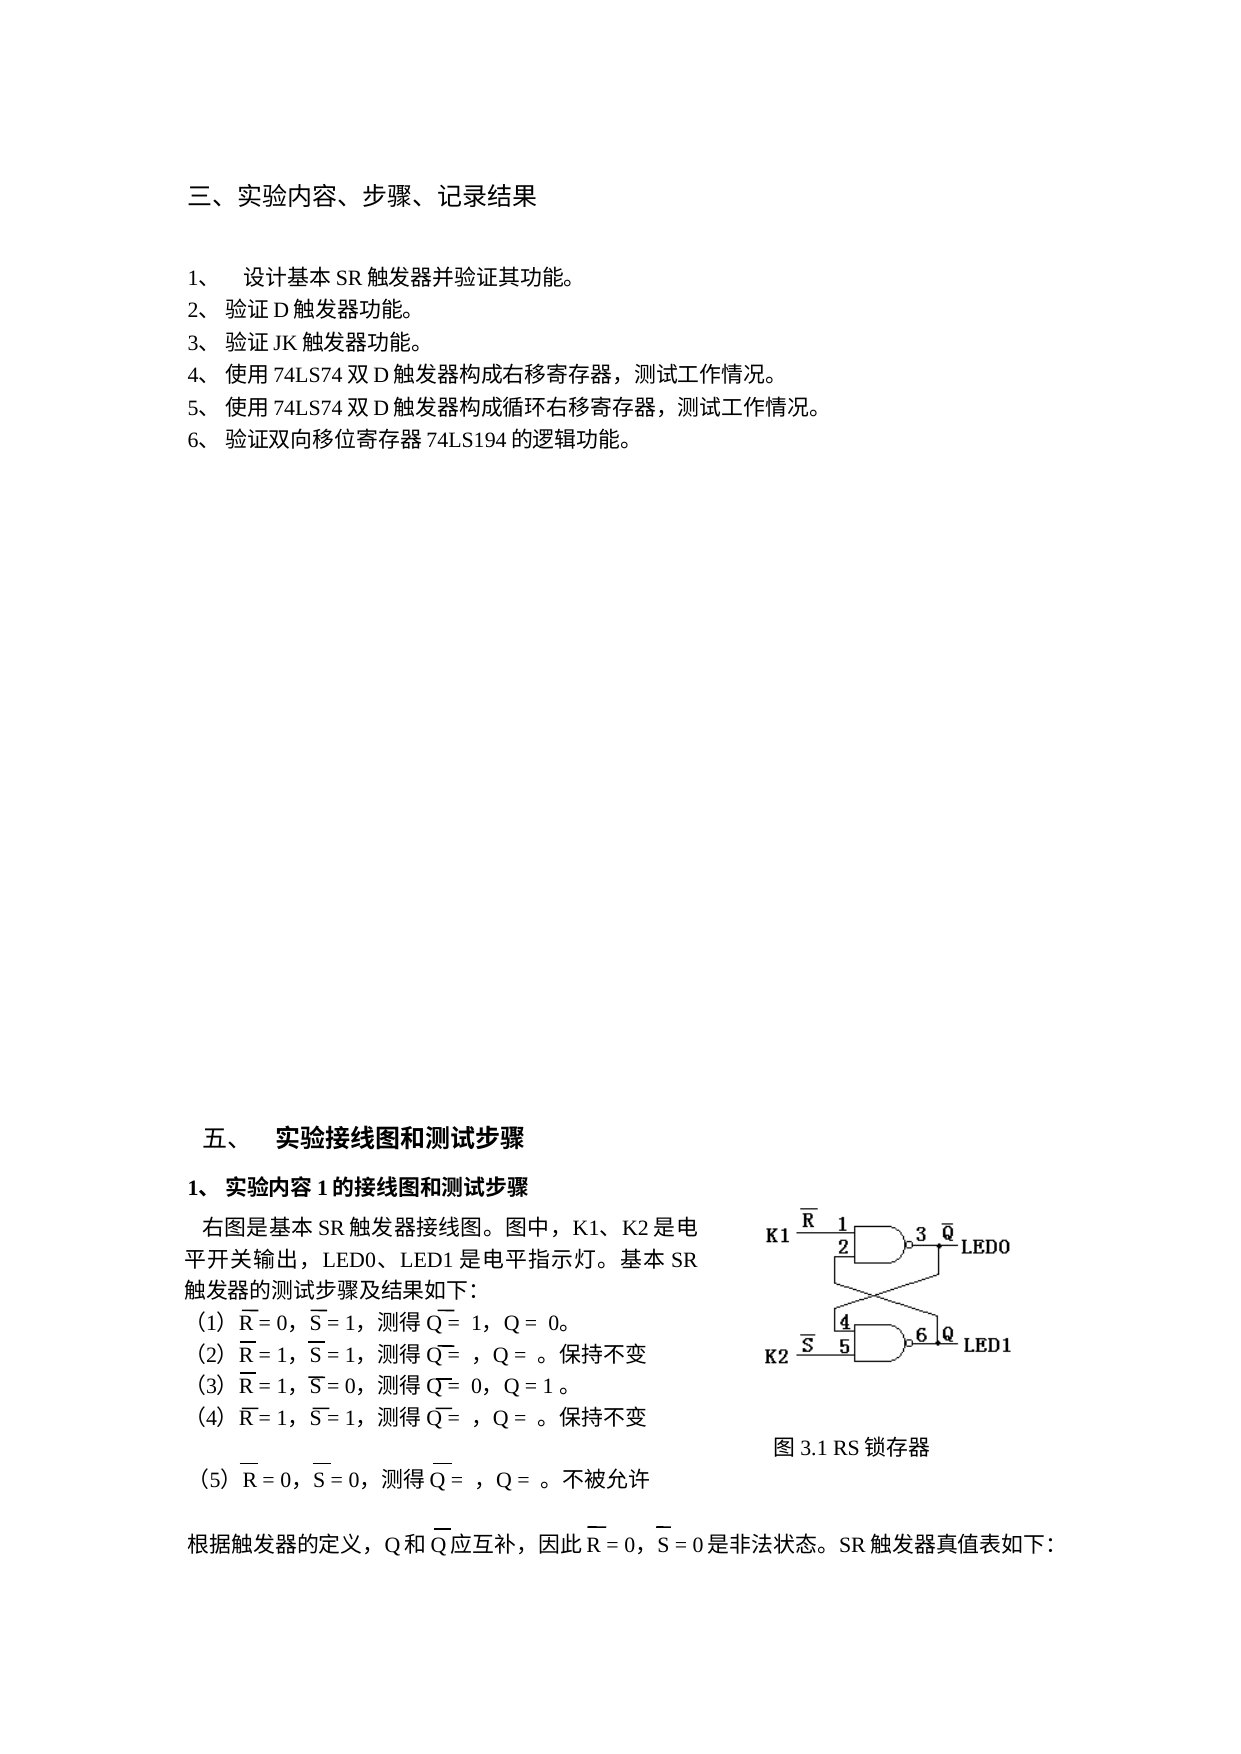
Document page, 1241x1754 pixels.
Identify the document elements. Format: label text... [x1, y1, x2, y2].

list 验证D触发器功能。 [187, 292, 1026, 324]
text 图 3.1 RS锁存器 [719, 1429, 1026, 1462]
text （5）R = 0，S = 0，测得Q = ，Q = 。不被允许 [187, 1462, 1026, 1494]
list 使用74LS74双D触发器构成右移寄存器，测试工作情况。 [187, 357, 1026, 389]
list 验证双向移位寄存器74LS194的逻辑功能。 [187, 422, 1026, 454]
list 实验接线图和测试步骤 [202, 1104, 1026, 1169]
list 设计基本SR触发器并验证其功能。 [187, 259, 1026, 292]
list 验证JK触发器功能。 [187, 324, 1026, 357]
list 使用74LS74双D触发器构成循环右移寄存器，测试工作情况。 [187, 389, 1026, 422]
picture [754, 1202, 1032, 1376]
text 三、实验内容、步骤、记录结果 [187, 162, 1026, 227]
list 实验内容1的接线图和测试步骤 [187, 1169, 1026, 1202]
text 根据触发器的定义，Q 和Q应互补，因此R = 0，S = 0是非法状态。SR触发器真值表如下： [187, 1527, 1053, 1559]
